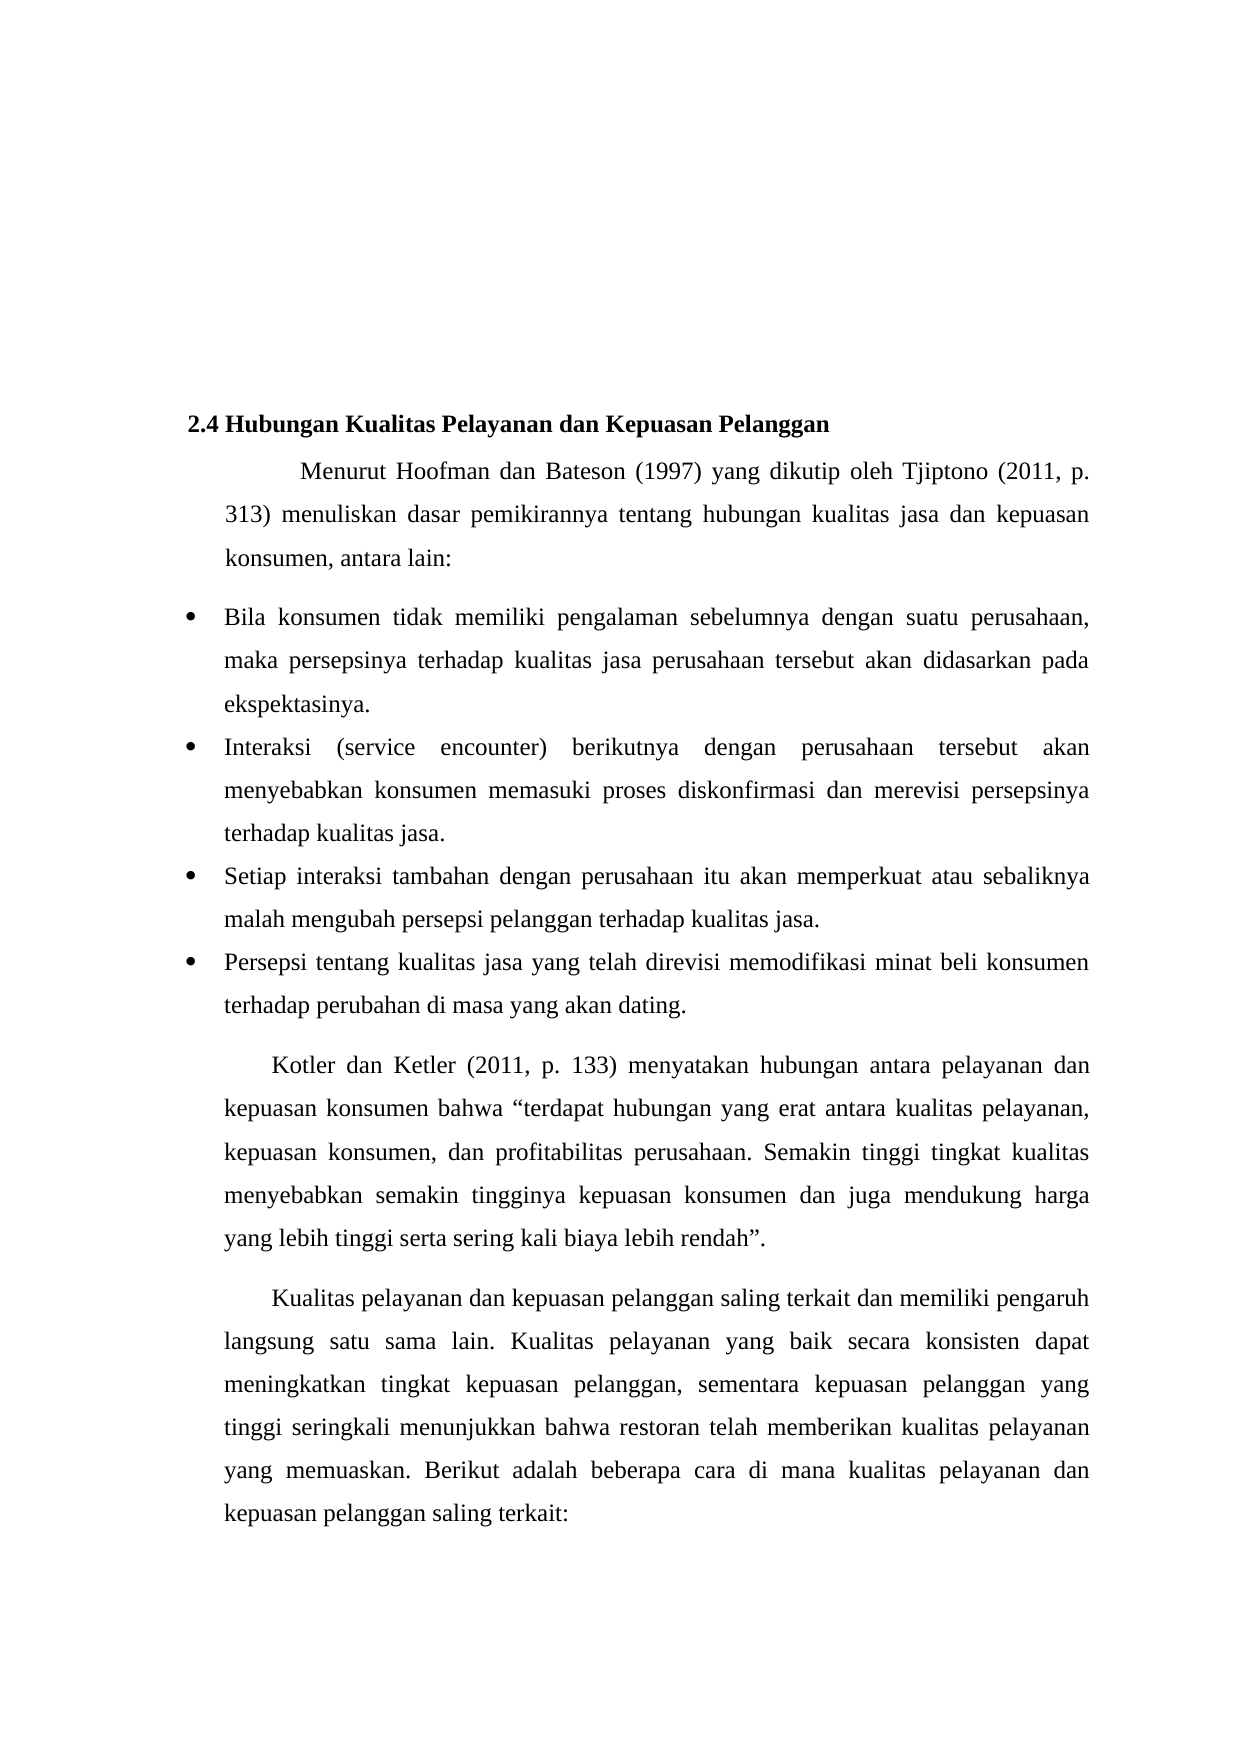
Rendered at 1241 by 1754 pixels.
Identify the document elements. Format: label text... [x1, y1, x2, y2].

list Hubungan Kualitas Pelayanan dan Kepuasan Pelanggan [187, 409, 1090, 437]
text Kotler dan Ketler (2011, p. 133) menyatakan hubungan antara pelayanan dan kepuasan konsumen bahwa “terdapat hubungan yang erat antara kualitas pelayanan, kepuasan konsumen, dan profitabilitas perusahaan. Semakin tinggi tingkat kualitas menyebabkan semakin tingginya kepuasan konsumen dan juga mendukung harga yang lebih tinggi serta sering kali biaya lebih rendah”. [224, 1050, 1090, 1252]
list Interaksi (service encounter) berikutnya dengan perusahaan tersebut akan menyebabkan konsumen memasuki proses diskonfirmasi dan merevisi persepsinya terhadap kualitas jasa. [186, 732, 1090, 847]
list Setiap interaksi tambahan dengan perusahaan itu akan memperkuat atau sebaliknya malah mengubah persepsi pelanggan terhadap kualitas jasa. [186, 861, 1090, 933]
list Bila konsumen tidak memiliki pengalaman sebelumnya dengan suatu perusahaan, maka persepsinya terhadap kualitas jasa perusahaan tersebut akan didasarkan pada ekspektasinya. [186, 602, 1090, 717]
list Persepsi tentang kualitas jasa yang telah direvisi memodifikasi minat beli konsumen terhadap perubahan di masa yang akan dating. [186, 947, 1090, 1019]
text Menurut Hoofman dan Bateson (1997) yang dikutip oleh Tjiptono (2011, p. 313) menuliskan dasar pemikirannya tentang hubungan kualitas jasa dan kepuasan konsumen, antara lain: [225, 456, 1090, 571]
text Kualitas pelayanan dan kepuasan pelanggan saling terkait dan memiliki pengaruh langsung satu sama lain. Kualitas pelayanan yang baik secara konsisten dapat meningkatkan tingkat kepuasan pelanggan, sementara kepuasan pelanggan yang tinggi seringkali menunjukkan bahwa restoran telah memberikan kualitas pelayanan yang memuaskan. Berikut adalah beberapa cara di mana kualitas pelayanan dan kepuasan pelanggan saling terkait: [224, 1283, 1090, 1527]
